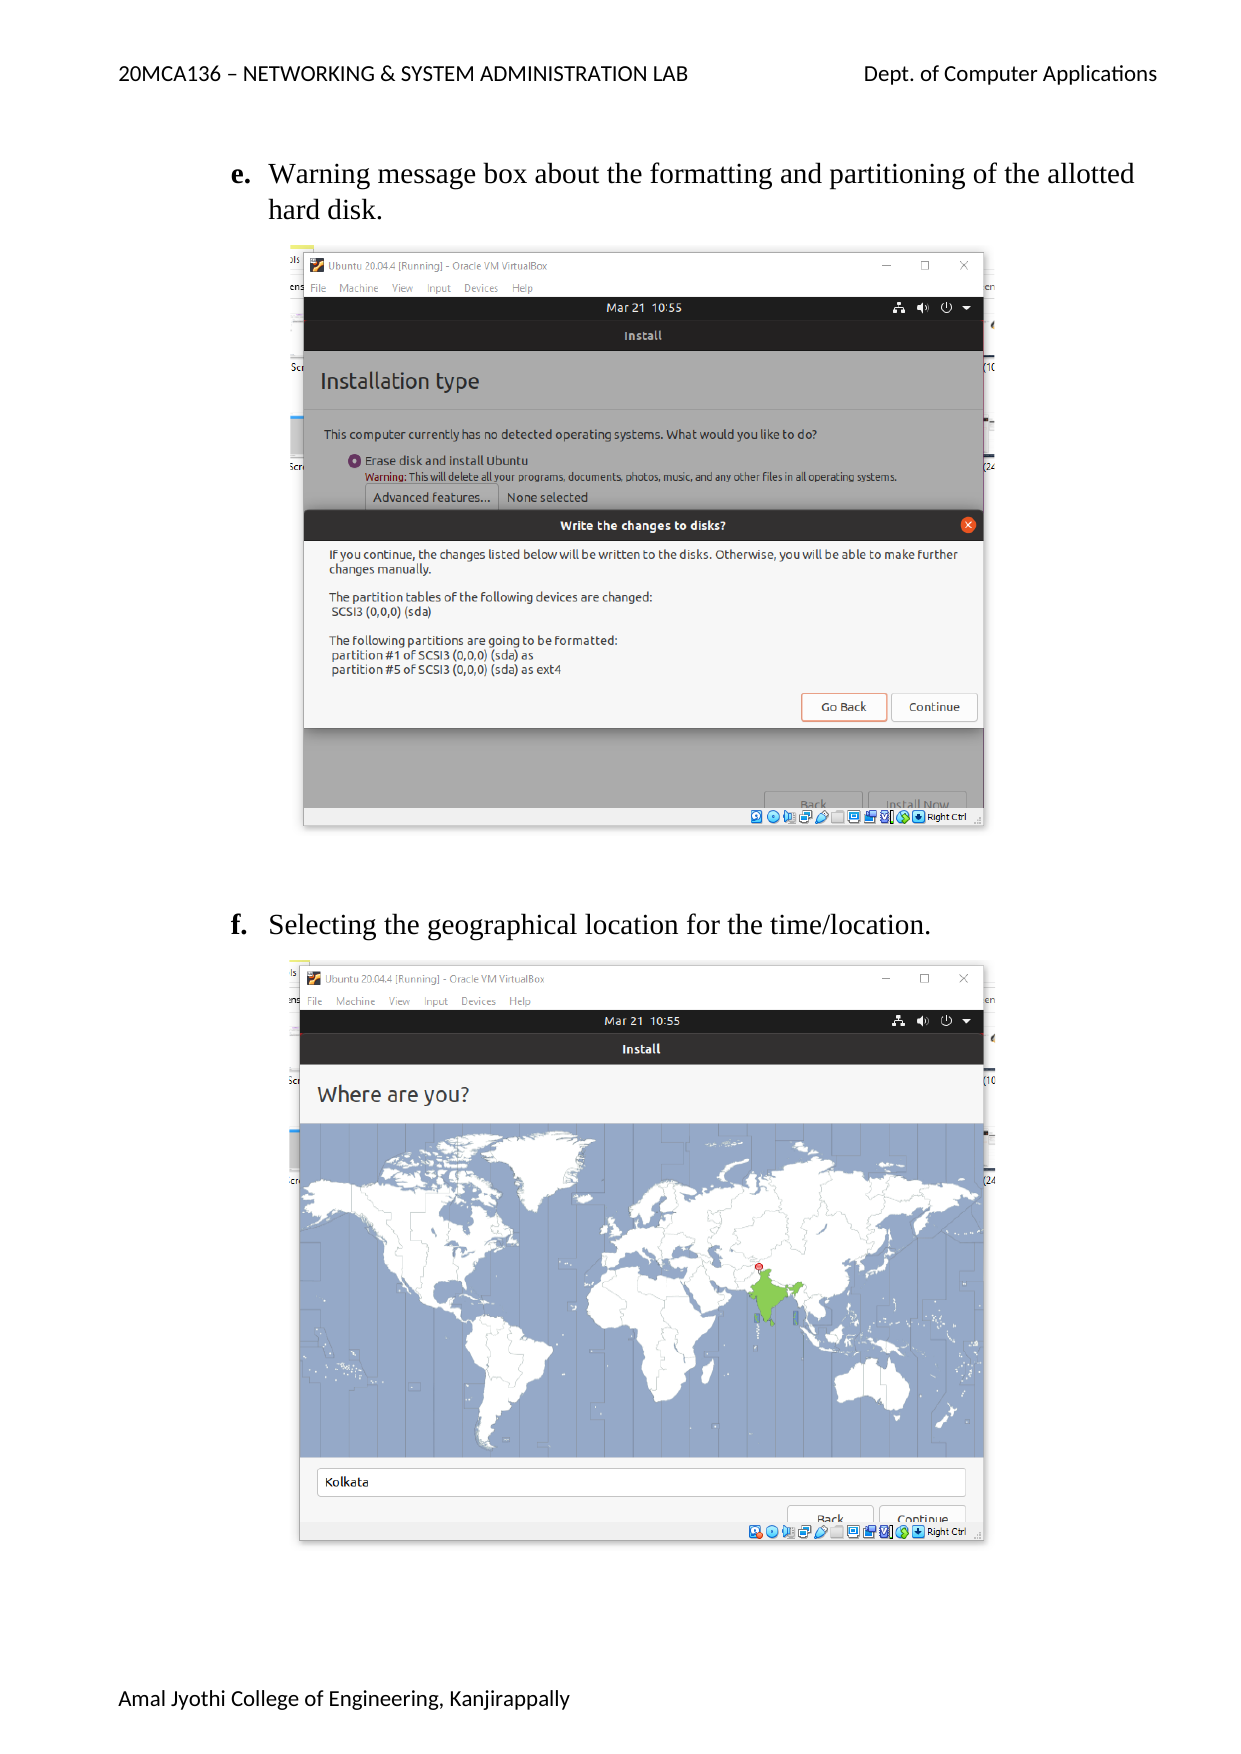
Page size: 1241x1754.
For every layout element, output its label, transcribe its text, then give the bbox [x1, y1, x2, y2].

picture [290, 245, 995, 836]
picture [289, 960, 996, 1551]
list Warning message box about the formatting and partitioning of the allotted hard disk. [231, 156, 1167, 226]
list Selecting the geographical location for the time/location. [231, 907, 1167, 941]
